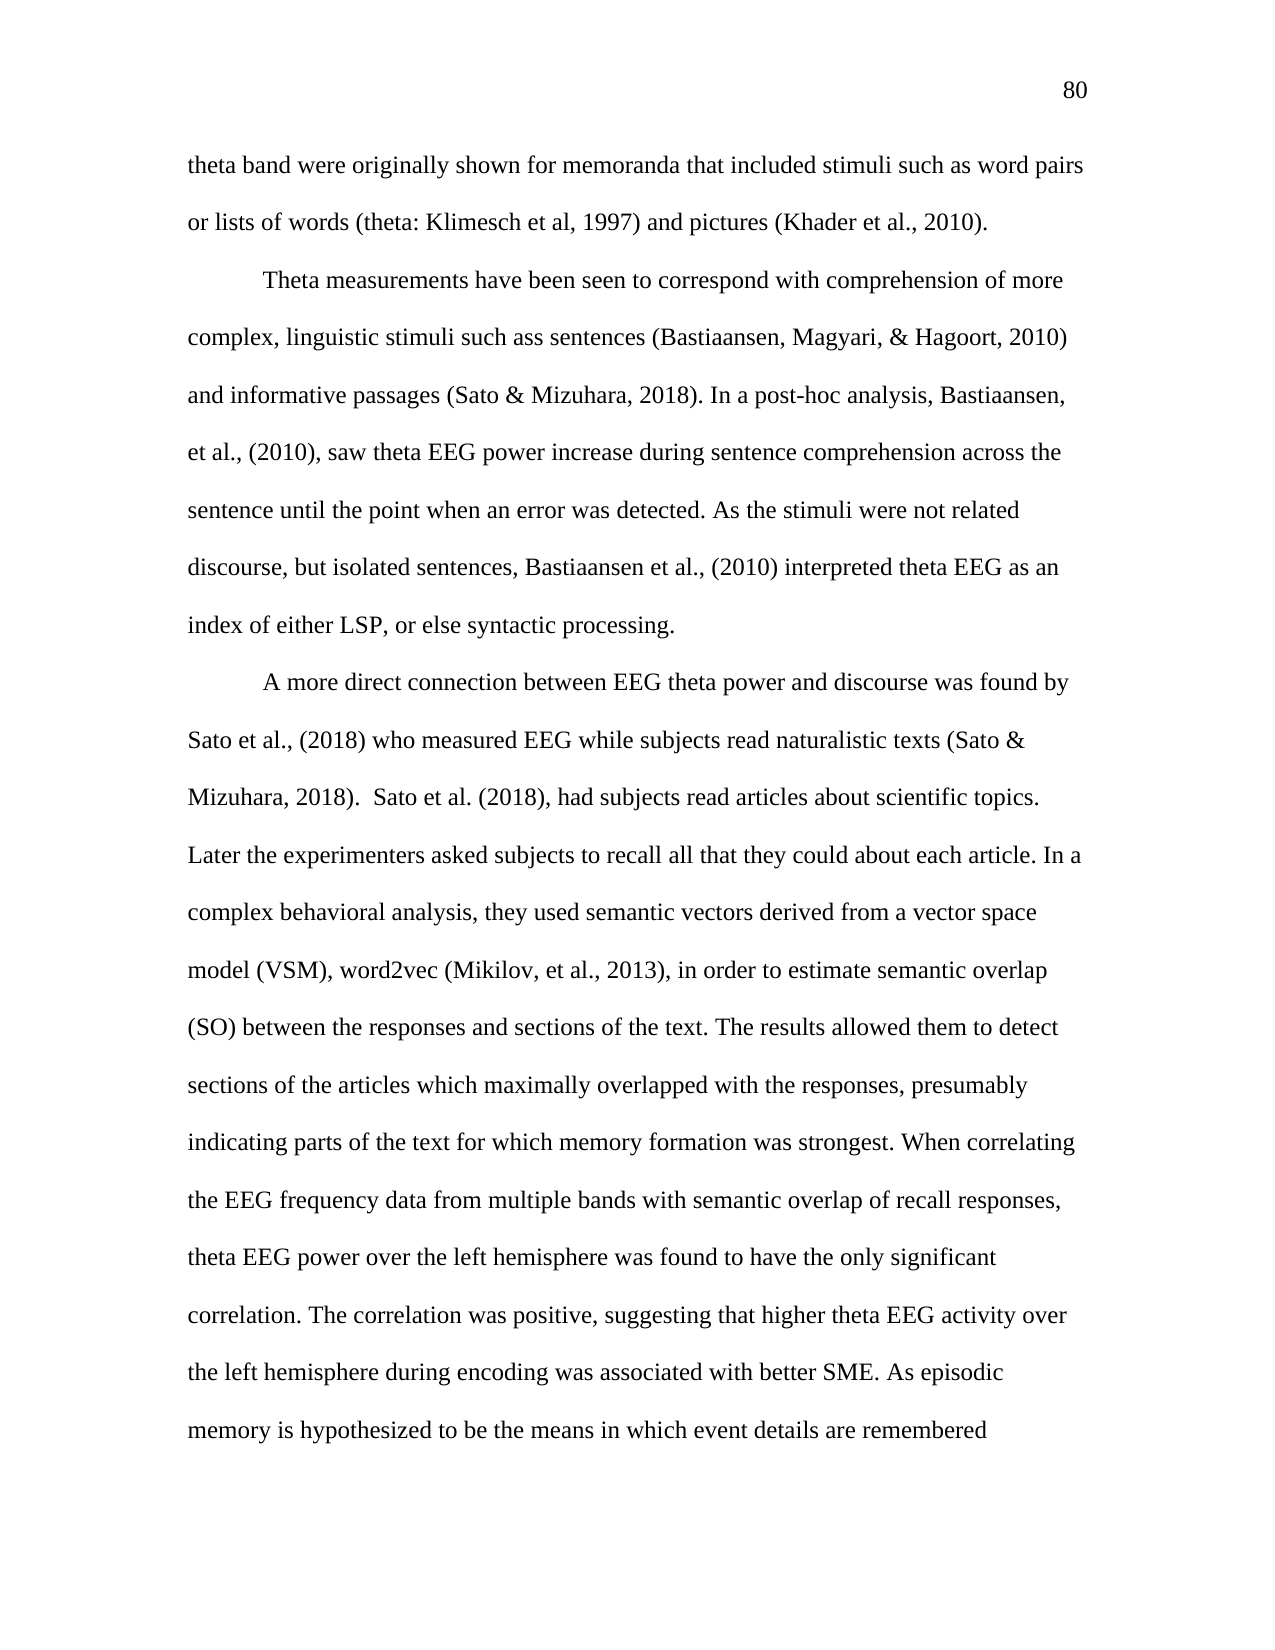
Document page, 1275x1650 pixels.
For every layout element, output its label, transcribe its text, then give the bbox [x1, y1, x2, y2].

text Theta measurements have been seen to correspond with comprehension of more complex, linguistic stimuli such ass sentences (Bastiaansen, Magyari, & Hagoort, 2010) and informative passages (Sato & Mizuhara, 2018). In a post-hoc analysis, Bastiaansen, et al., (2010), saw theta EEG power increase during sentence comprehension across the sentence until the point when an error was detected. As the stimuli were not related discourse, but isolated sentences, Bastiaansen et al., (2010) interpreted theta EEG as an index of either LSP, or else syntactic processing. [187, 265, 1087, 639]
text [187, 150, 1087, 236]
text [187, 667, 1087, 1444]
